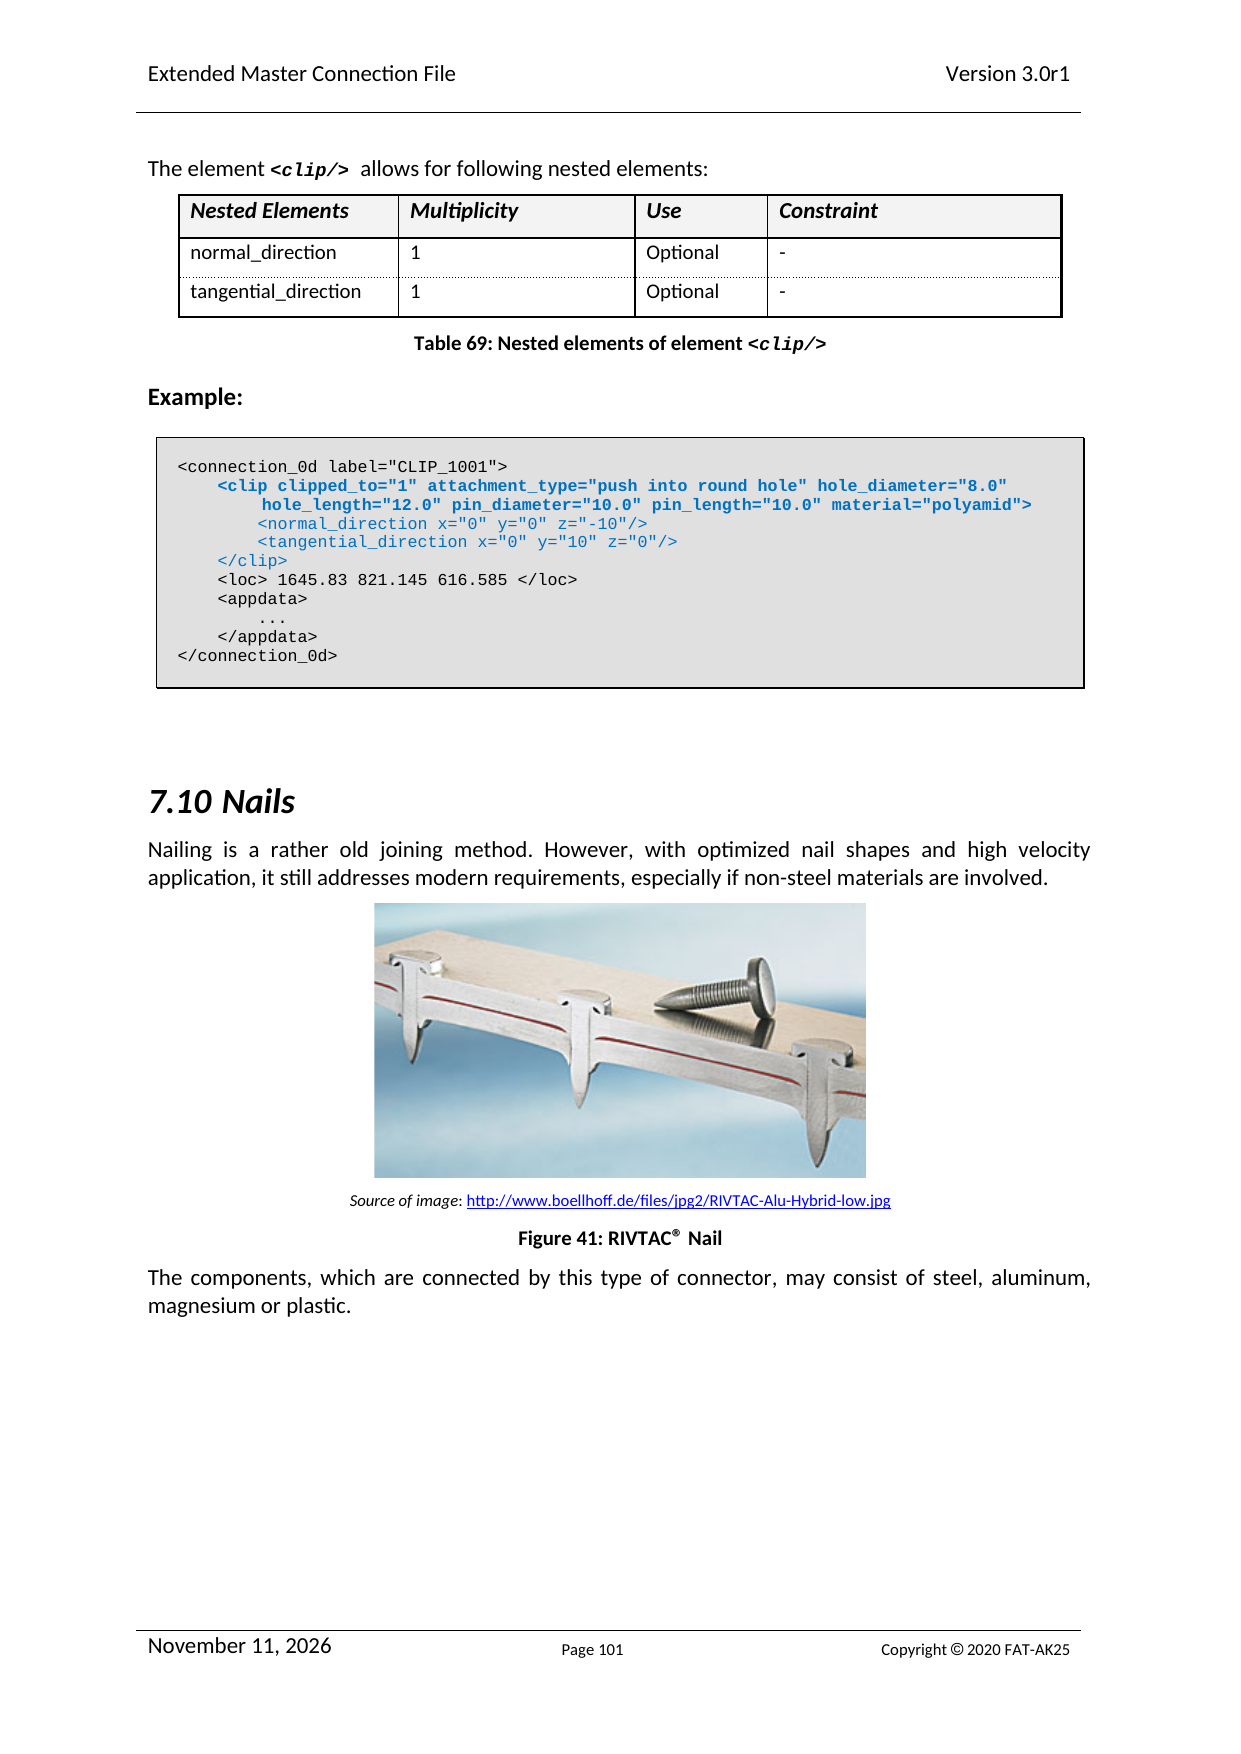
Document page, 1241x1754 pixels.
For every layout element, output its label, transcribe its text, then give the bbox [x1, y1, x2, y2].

subtitle Nails [148, 779, 1092, 823]
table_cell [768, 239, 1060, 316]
text </appdata> [157, 625, 1083, 644]
text <clip clipped_to="1" attachment_type="push into round hole" hole_diameter="8.0" hole_length="12.0" pin_diameter="10.0" pin_length="10.0" material="polyamid"> [157, 474, 1083, 512]
text Nailing is a rather old joining method. However, with optimized nail shapes and high velocity application, it still addresses modern requirements, especially if non-steel materials are involved. [148, 835, 1092, 891]
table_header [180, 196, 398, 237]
text </clip> [157, 550, 1083, 569]
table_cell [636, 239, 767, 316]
text <tangential_direction x="0" y="10" z="0"/> [157, 531, 1083, 550]
picture [374, 903, 866, 1178]
text Table 69: Nested elements of element <clip/> [148, 330, 1092, 356]
text Figure 41: RIVTAC® Nail [148, 1223, 1092, 1251]
text <connection_0d label="CLIP_1001"> [157, 456, 1083, 474]
text The element <clip/> allows for following nested elements: [148, 154, 1092, 182]
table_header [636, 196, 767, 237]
text Example: [148, 381, 1092, 412]
text The components, which are connected by this type of connector, may consist of steel, aluminum, magnesium or plastic. [148, 1263, 1092, 1319]
text <appdata> [157, 587, 1083, 606]
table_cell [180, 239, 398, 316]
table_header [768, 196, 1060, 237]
text ... [157, 606, 1083, 625]
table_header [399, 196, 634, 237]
text Source of image: http://www.boellhoff.de/files/jpg2/RIVTAC-Alu-Hybrid-low.jpg [148, 1190, 1092, 1211]
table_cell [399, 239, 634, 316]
text <loc> 1645.83 821.145 616.585 </loc> [157, 569, 1083, 587]
text </connection_0d> [157, 644, 1083, 663]
text <normal_direction x="0" y="0" z="-10"/> [157, 512, 1083, 531]
